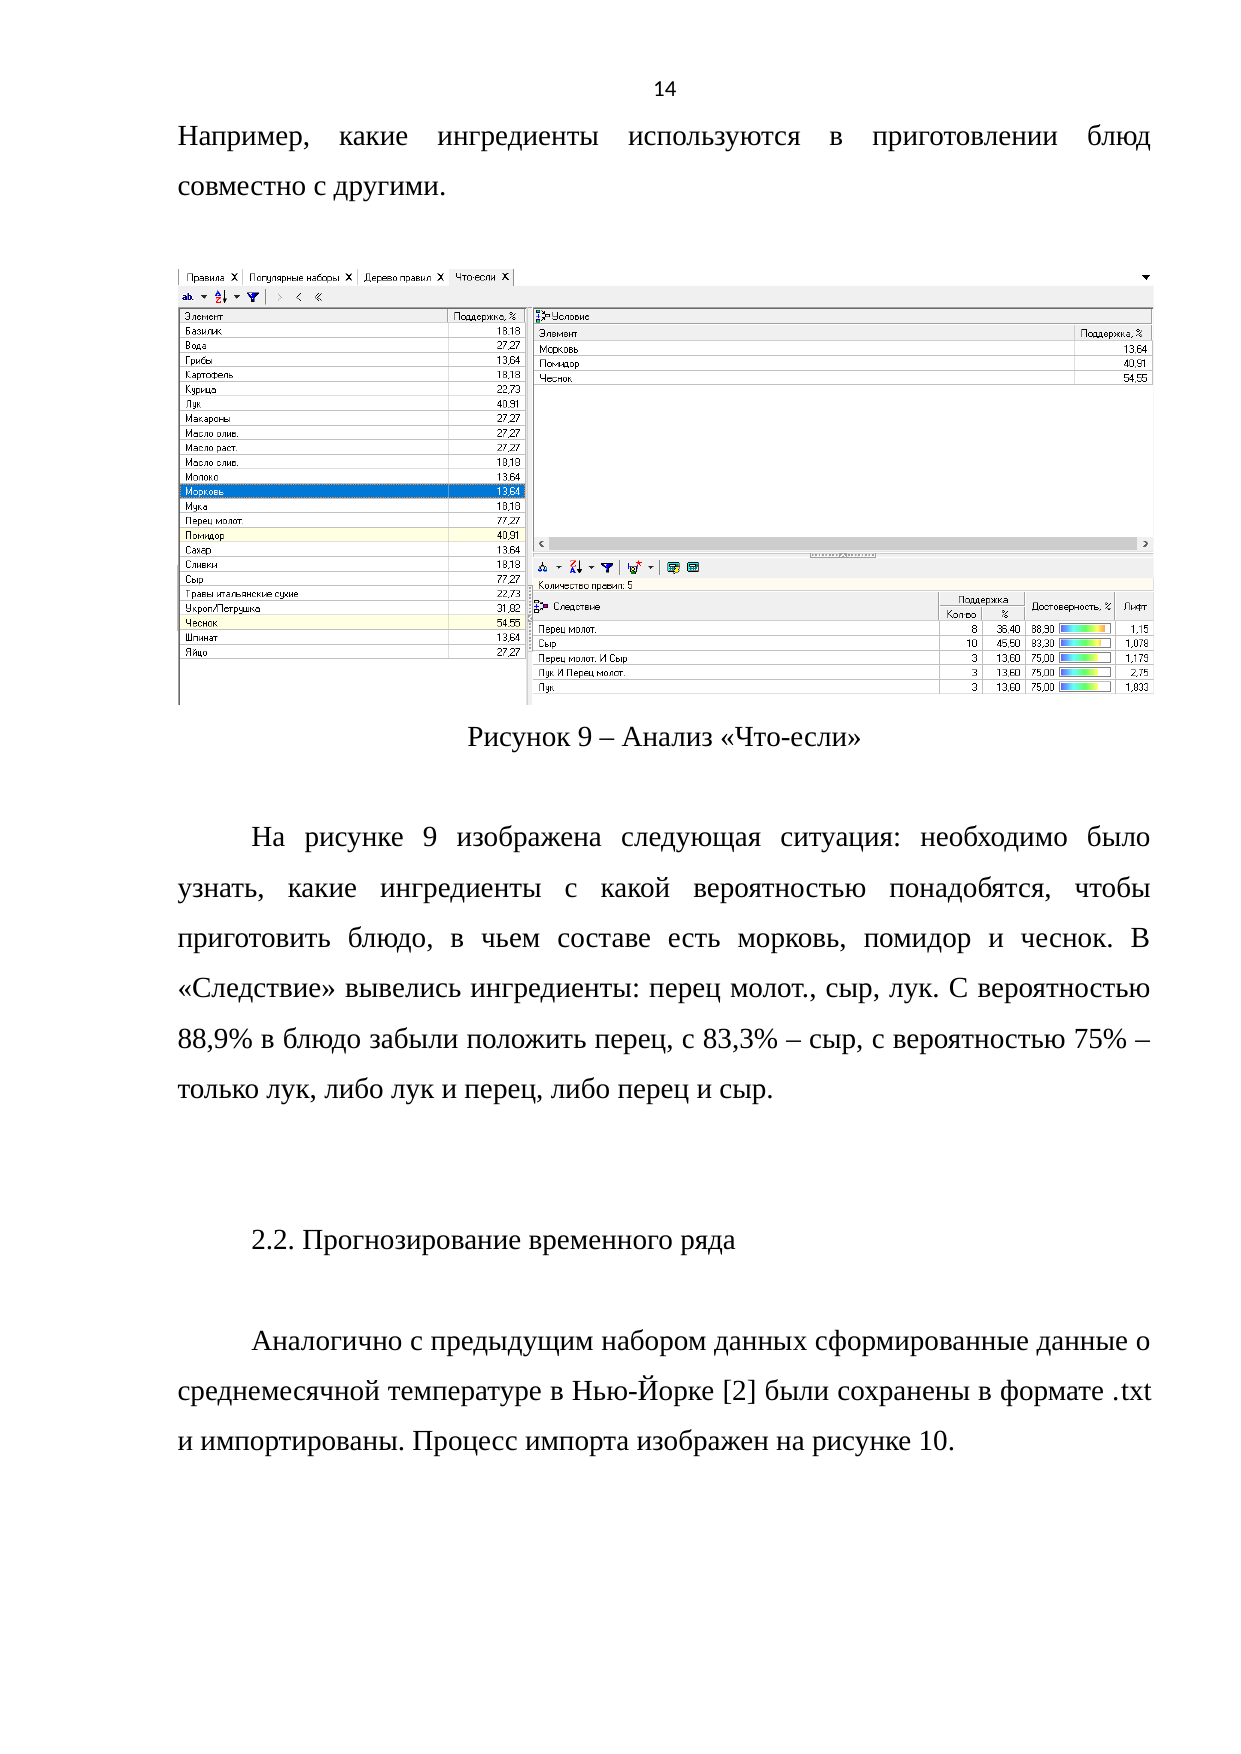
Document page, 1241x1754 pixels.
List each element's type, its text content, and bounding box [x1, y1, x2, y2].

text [177, 118, 1152, 202]
text Рисунок 9 – Анализ «Что-если» [177, 719, 1152, 752]
subtitle 2.2. Прогнозирование временного ряда [251, 1222, 1152, 1256]
picture [177, 269, 1154, 705]
text На рисунке 9 изображена следующая ситуация: необходимо было узнать, какие ингредиенты с какой вероятностью понадобятся, чтобы приготовить блюдо, в чьем составе есть морковь, помидор и чеснок. В «Следствие» вывелись ингредиенты: перец молот., сыр, лук. С вероятностью 88,9% в блюдо забыли положить перец, с 83,3% – сыр, с вероятностью 75% – только лук, либо лук и перец, либо перец и сыр. [177, 819, 1152, 1104]
text Аналогично с предыдущим набором данных сформированные данные о среднемесячной температуре в Нью-Йорке [2] были сохранены в формате .txt и импортированы. Процесс импорта изображен на рисунке 10. [177, 1323, 1152, 1457]
